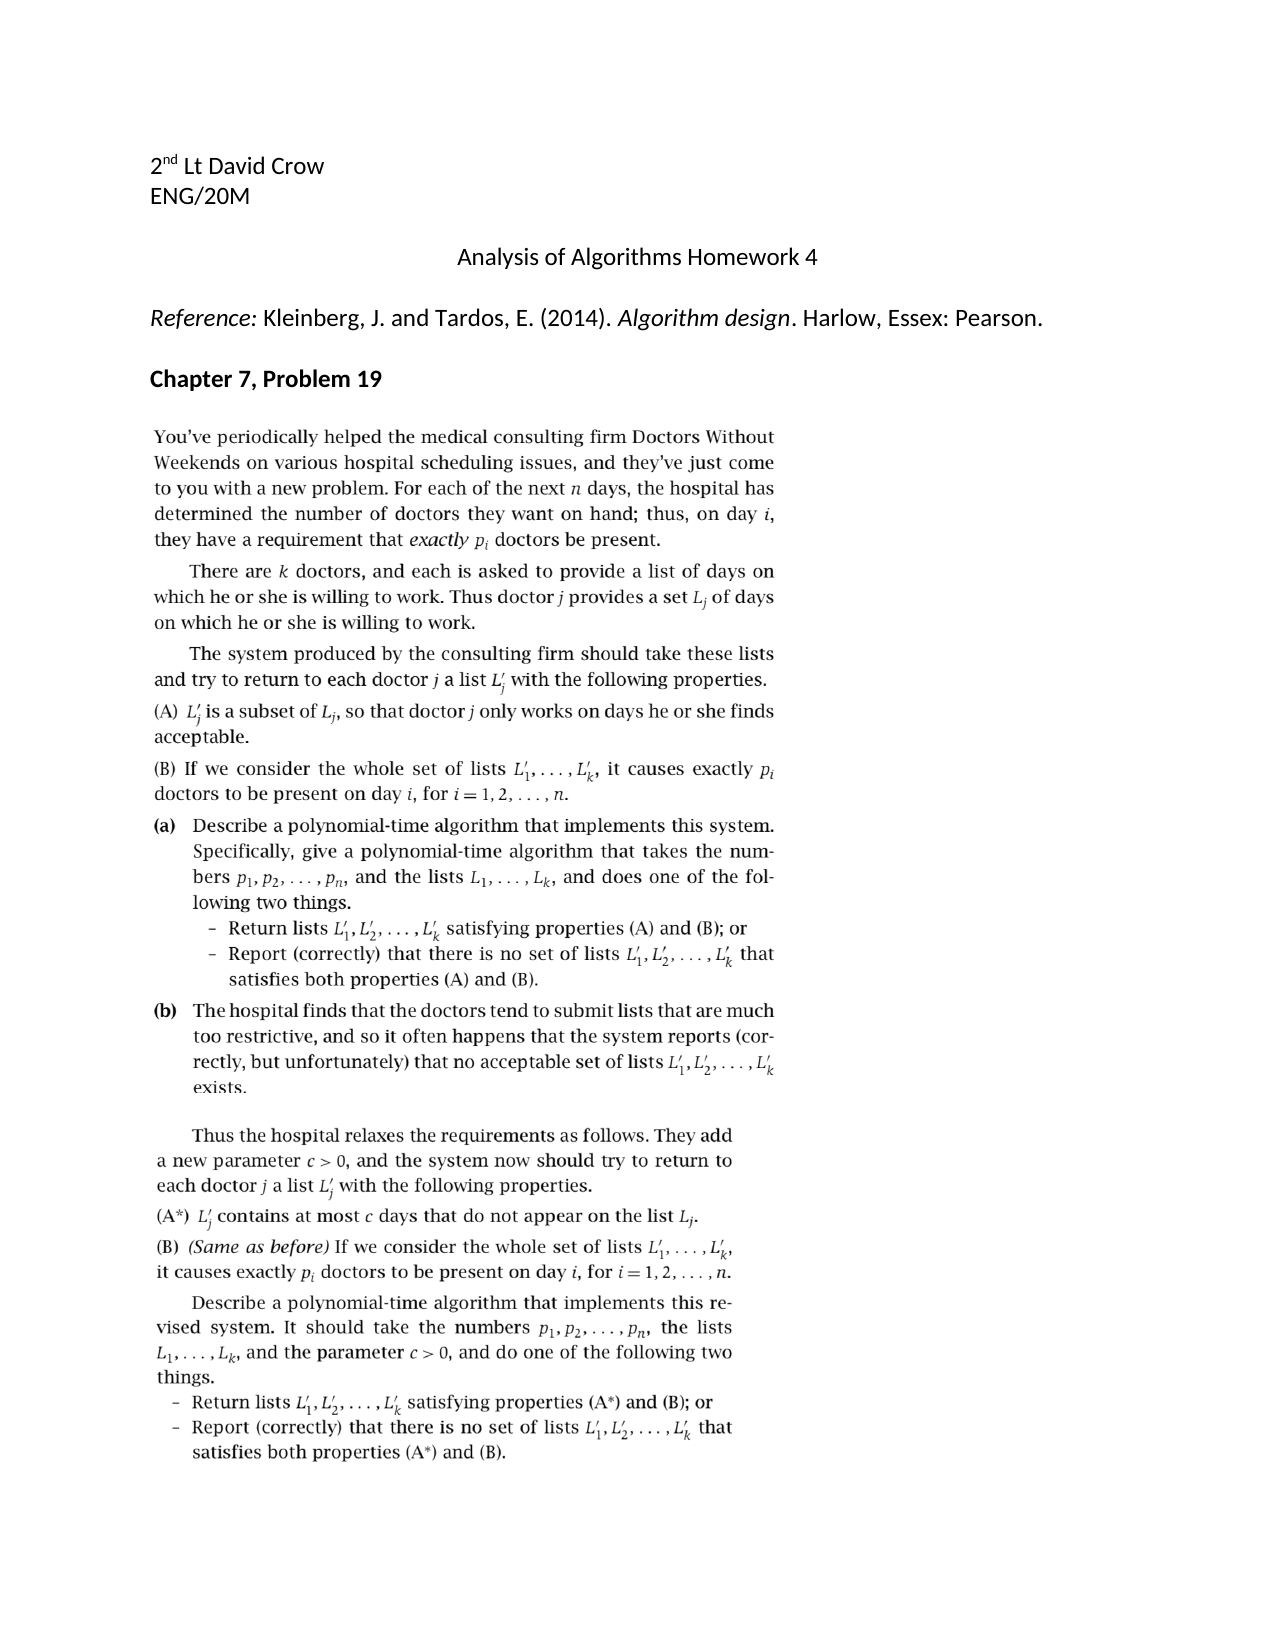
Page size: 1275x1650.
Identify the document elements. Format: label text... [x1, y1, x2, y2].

text ENG/20M [150, 181, 1125, 211]
picture [150, 1123, 734, 1464]
text Chapter 7, Problem 19 [150, 364, 1125, 394]
text 2nd Lt David Crow [150, 150, 1125, 181]
picture [150, 424, 780, 1093]
text Reference: Kleinberg, J. and Tardos, E. (2014). Algorithm design. Harlow, Essex: Pearson. [150, 303, 1125, 333]
text Analysis of Algorithms Homework 4 [150, 242, 1125, 272]
